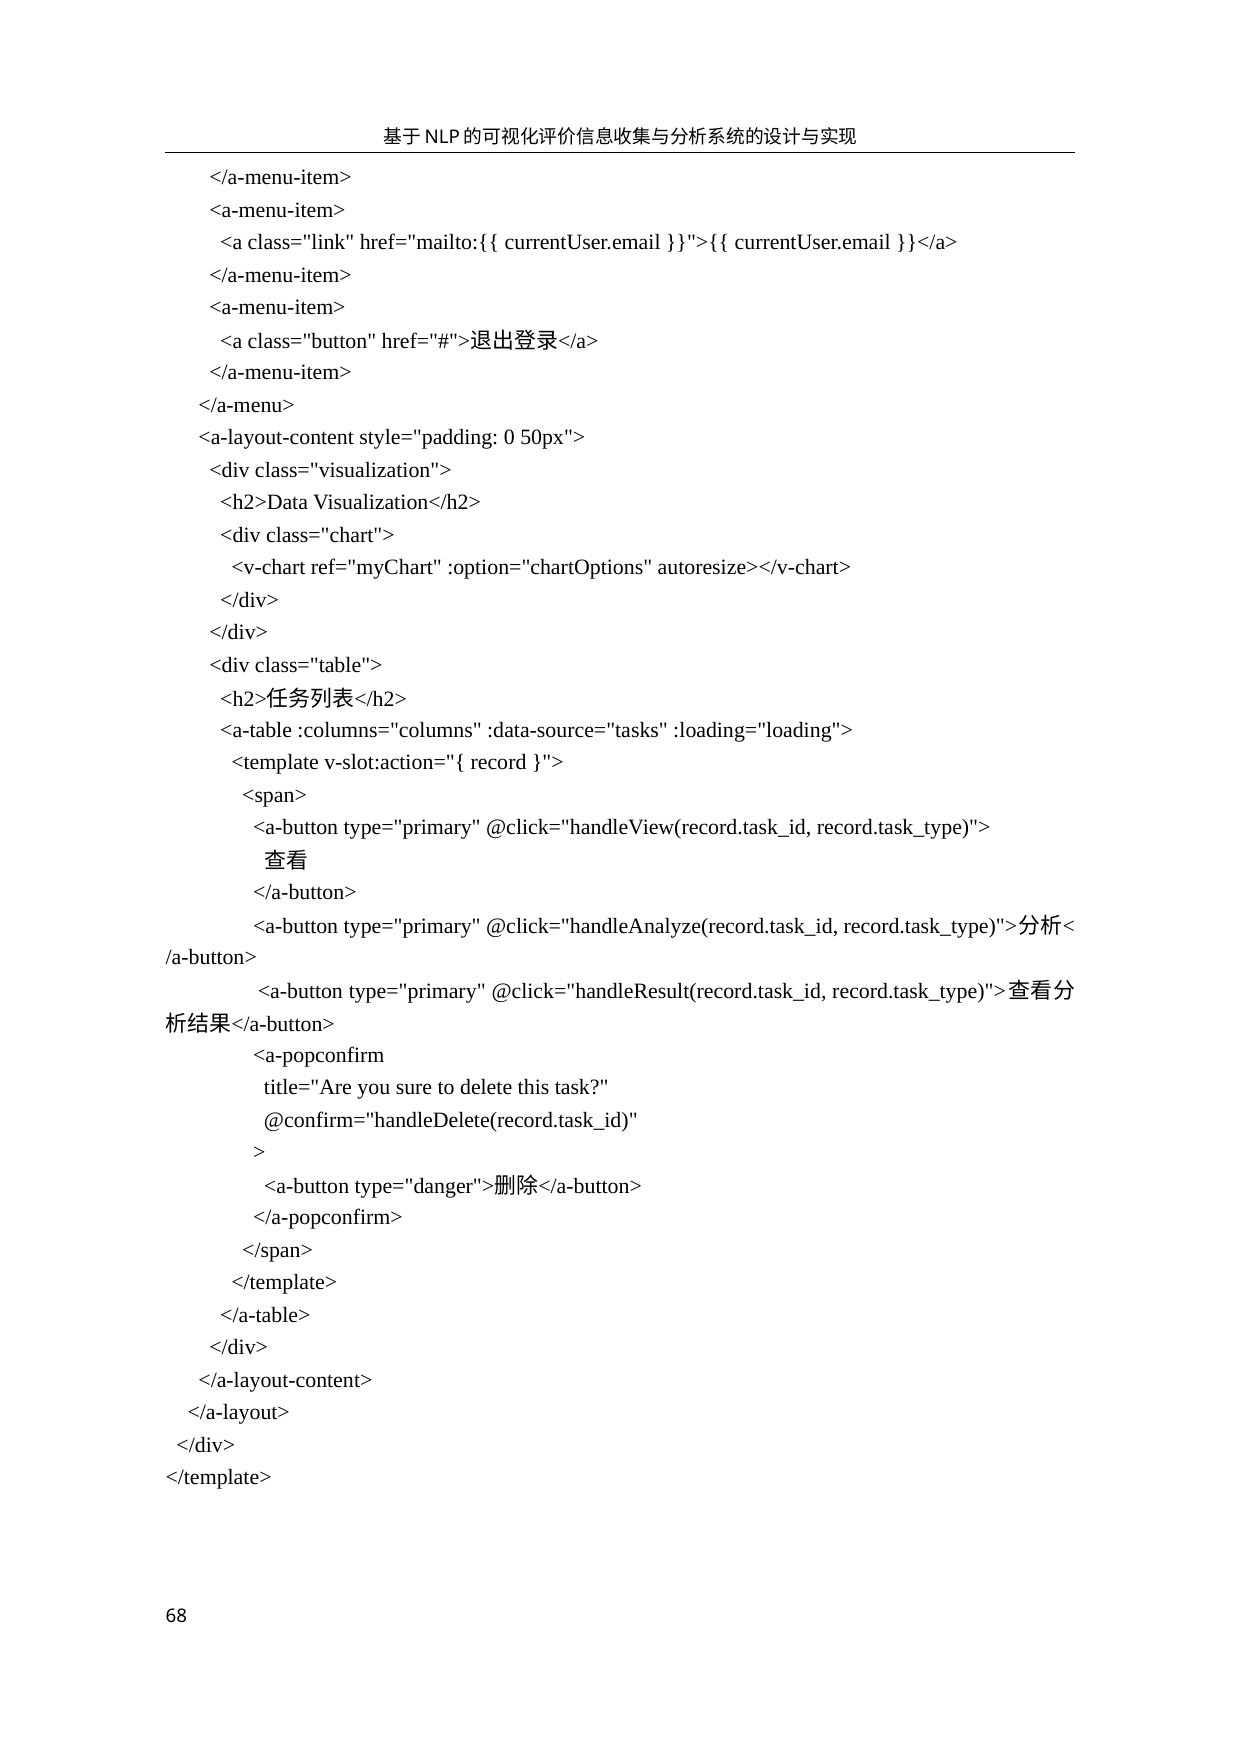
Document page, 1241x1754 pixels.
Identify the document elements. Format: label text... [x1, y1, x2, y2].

text </span> [165, 1233, 1075, 1265]
text </div> [165, 583, 1075, 615]
text <a-button type="primary" @click="handleView(record.task_id, record.task_type)"> [165, 810, 1075, 843]
text <h2>任务列表</h2> [165, 680, 1075, 713]
text </a-menu-item> [165, 160, 1075, 193]
text @confirm="handleDelete(record.task_id)" [165, 1103, 1075, 1135]
text title="Are you sure to delete this task?" [165, 1070, 1075, 1103]
text <a-button type="primary" @click="handleResult(record.task_id, record.task_type)">查看分析结果</a-button> [165, 973, 1075, 1038]
text </a-menu> [165, 388, 1075, 420]
text <a class="button" href="#">退出登录</a> [165, 323, 1075, 355]
text </a-button> [165, 875, 1075, 908]
text </div> [165, 615, 1075, 648]
text > [165, 1135, 1075, 1168]
text <template v-slot:action="{ record }"> [165, 745, 1075, 778]
text <a-button type="danger">删除</a-button> [165, 1168, 1075, 1200]
text <a-button type="primary" @click="handleAnalyze(record.task_id, record.task_type)">分析</a-button> [165, 908, 1075, 973]
text </div> [165, 1428, 1075, 1460]
text 查看 [165, 843, 1075, 875]
text </div> [165, 1330, 1075, 1363]
text <div class="chart"> [165, 518, 1075, 550]
text </a-table> [165, 1298, 1075, 1330]
text </template> [165, 1265, 1075, 1298]
text </a-popconfirm> [165, 1200, 1075, 1233]
text <a-menu-item> [165, 193, 1075, 225]
text <v-chart ref="myChart" :option="chartOptions" autoresize></v-chart> [165, 550, 1075, 583]
text <span> [165, 778, 1075, 810]
text </a-menu-item> [165, 258, 1075, 290]
text <div class="table"> [165, 648, 1075, 680]
text <a-popconfirm [165, 1038, 1075, 1070]
text <a-menu-item> [165, 290, 1075, 323]
text <a-table :columns="columns" :data-source="tasks" :loading="loading"> [165, 713, 1075, 745]
text </a-menu-item> [165, 355, 1075, 388]
text </a-layout-content> [165, 1363, 1075, 1395]
text <h2>Data Visualization</h2> [165, 485, 1075, 518]
text <a-layout-content style="padding: 0 50px"> [165, 420, 1075, 453]
text <div class="visualization"> [165, 453, 1075, 485]
text </template> [165, 1460, 1075, 1493]
text </a-layout> [165, 1395, 1075, 1428]
text <a class="link" href="mailto:{{ currentUser.email }}">{{ currentUser.email }}</a> [165, 225, 1075, 258]
